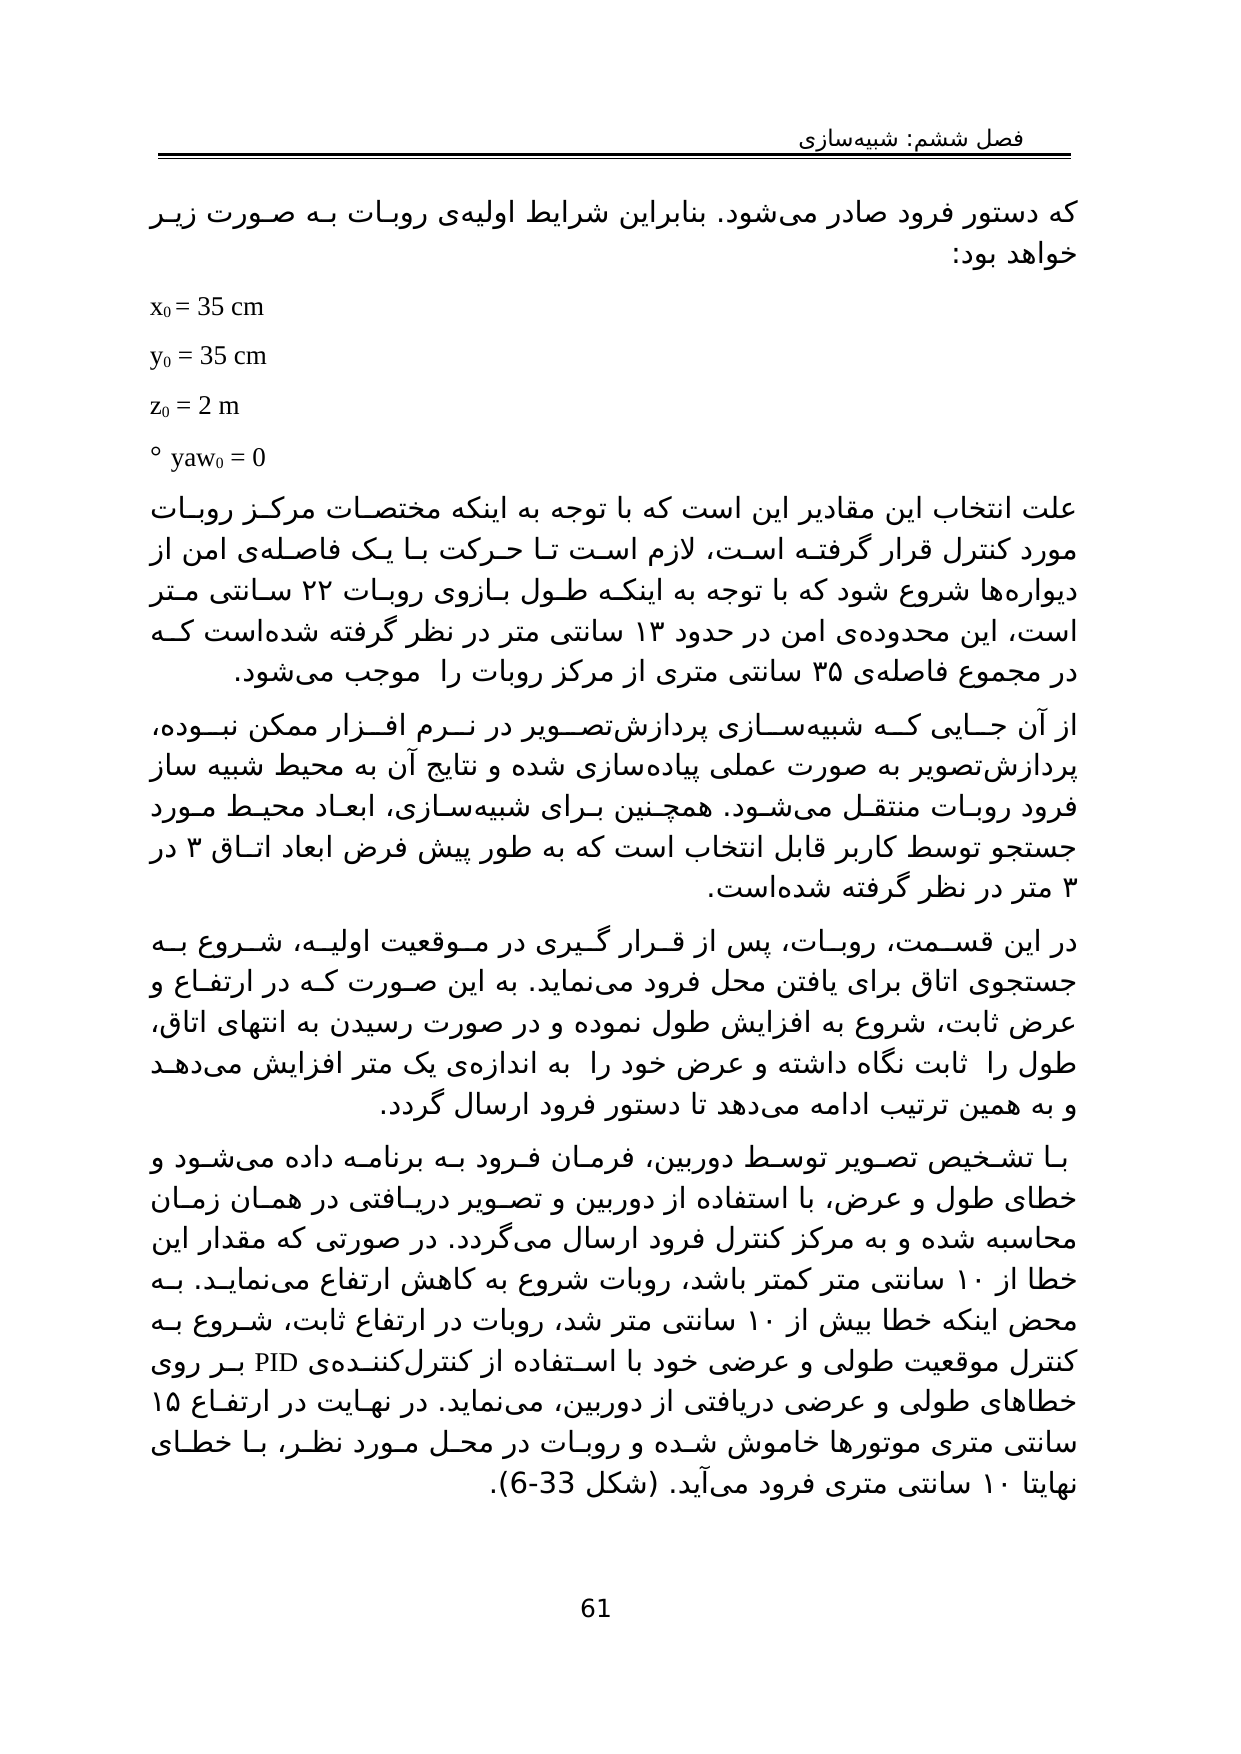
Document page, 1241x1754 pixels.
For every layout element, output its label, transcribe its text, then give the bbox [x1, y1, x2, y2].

text x0 = 35 cm [150, 289, 1078, 321]
text y0 = 35 cm [150, 339, 1078, 371]
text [150, 196, 1078, 270]
text از آن جایی که شبیه‌سازی پردازش‌تصویر در نرم افزار ممکن نبوده، پردازش‌تصویر به صورت عملی پیاده‌سازی شده و نتایج آن به محیط شبیه ساز فرود روبات منتقل می‌شود. همچنین برای شبیه‌سازی، ابعاد محیط مورد جستجو توسط کاربر قابل انتخاب است که به طور پیش فرض ابعاد اتاق ۳ در ۳ متر در نظر گرفته شده‌است. [150, 708, 1078, 905]
text yaw0 = 0 ° [150, 439, 1078, 472]
text z0 = 2 m [150, 389, 1078, 420]
text در این قسمت،‌ روبات، پس از قرار گیری در موقعیت اولیه، شروع به جستجوی اتاق برای یافتن محل فرود می‌نماید. به این صورت که در ارتفاع و عرض ثابت، شروع به افزایش طول نموده و در صورت رسیدن به انتهای اتاق، طول را ثابت نگاه داشته و عرض خود را به اندازه‌ی یک متر افزایش می‌دهد و به همین ترتیب ادامه می‌دهد تا دستور فرود ارسال گردد. [150, 924, 1078, 1121]
text علت انتخاب این مقادیر این است که با توجه به اینکه مختصات مرکز روبات مورد کنترل قرار گرفته است، لازم است تا حرکت با یک فاصله‌ی امن از دیواره‌ها شروع شود که با توجه به اینکه طول بازوی روبات ۲۲ سانتی متر است، این محدوده‌ی امن در حدود ۱۳ سانتی متر در نظر گرفته شده‌است که در مجموع فاصله‌ی ۳۵ سانتی متری از مرکز روبات را موجب می‌شود. [150, 492, 1078, 689]
